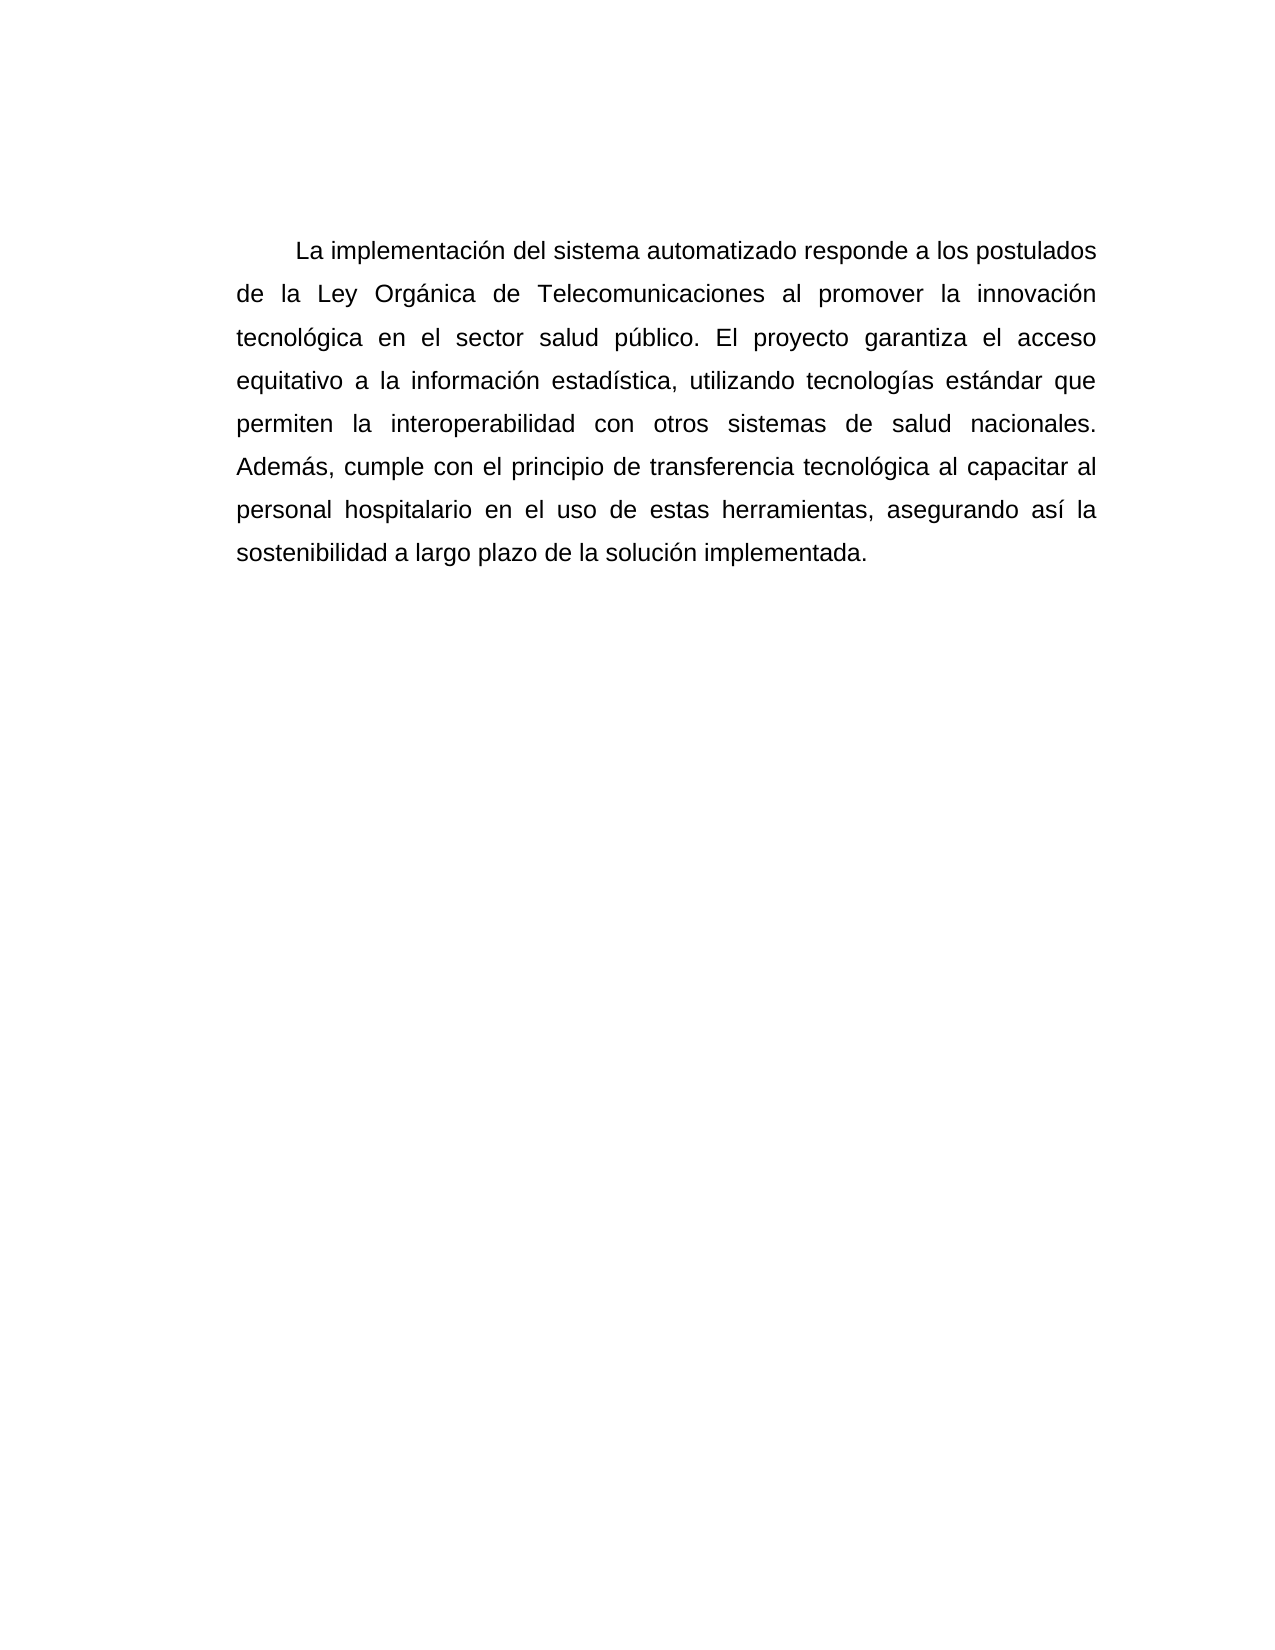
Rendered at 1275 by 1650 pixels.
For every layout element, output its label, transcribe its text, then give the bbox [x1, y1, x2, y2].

text La implementación del sistema automatizado responde a los postulados de la Ley Orgánica de Telecomunicaciones al promover la innovación tecnológica en el sector salud público. El proyecto garantiza el acceso equitativo a la información estadística, utilizando tecnologías estándar que permiten la interoperabilidad con otros sistemas de salud nacionales. Además, cumple con el principio de transferencia tecnológica al capacitar al personal hospitalario en el uso de estas herramientas, asegurando así la sostenibilidad a largo plazo de la solución implementada. [236, 236, 1098, 567]
